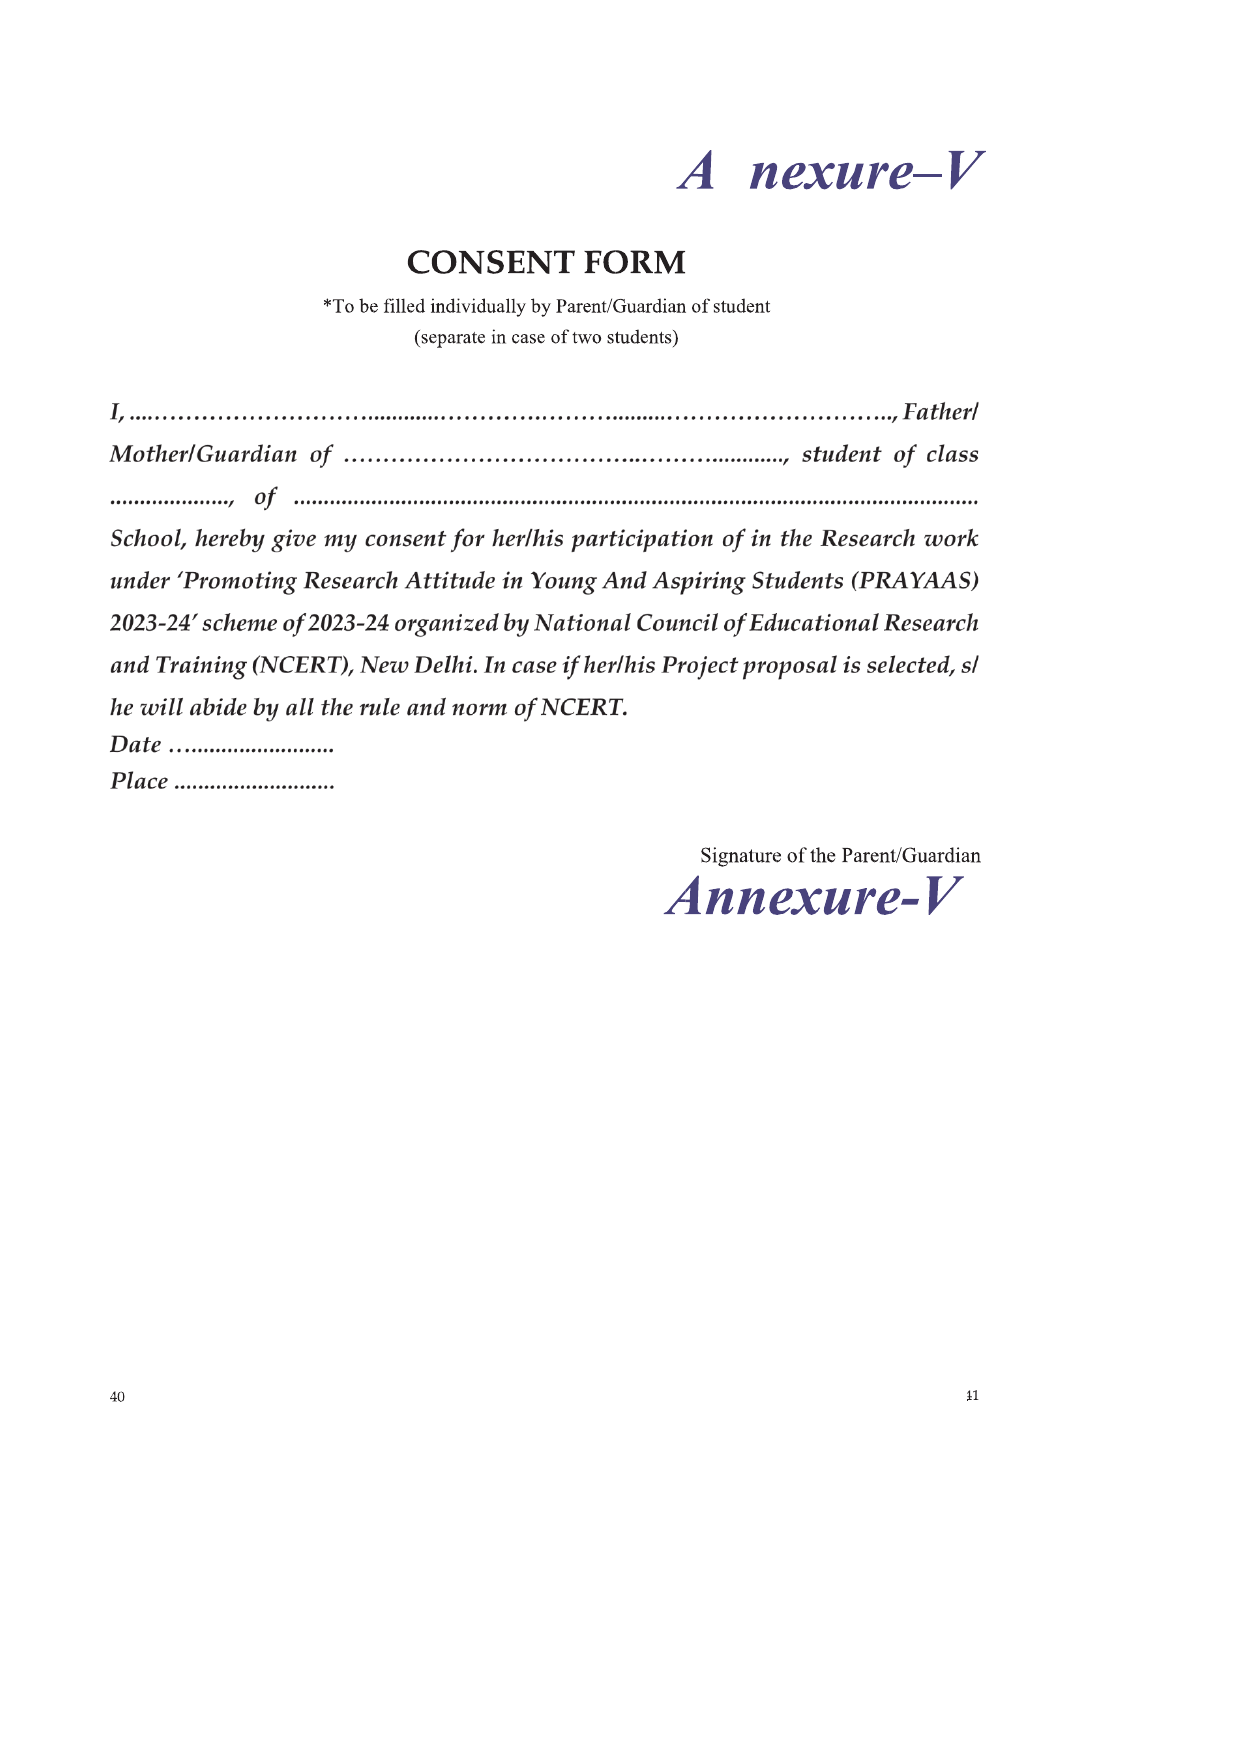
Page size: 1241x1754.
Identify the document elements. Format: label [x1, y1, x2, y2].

picture [108, 401, 979, 789]
